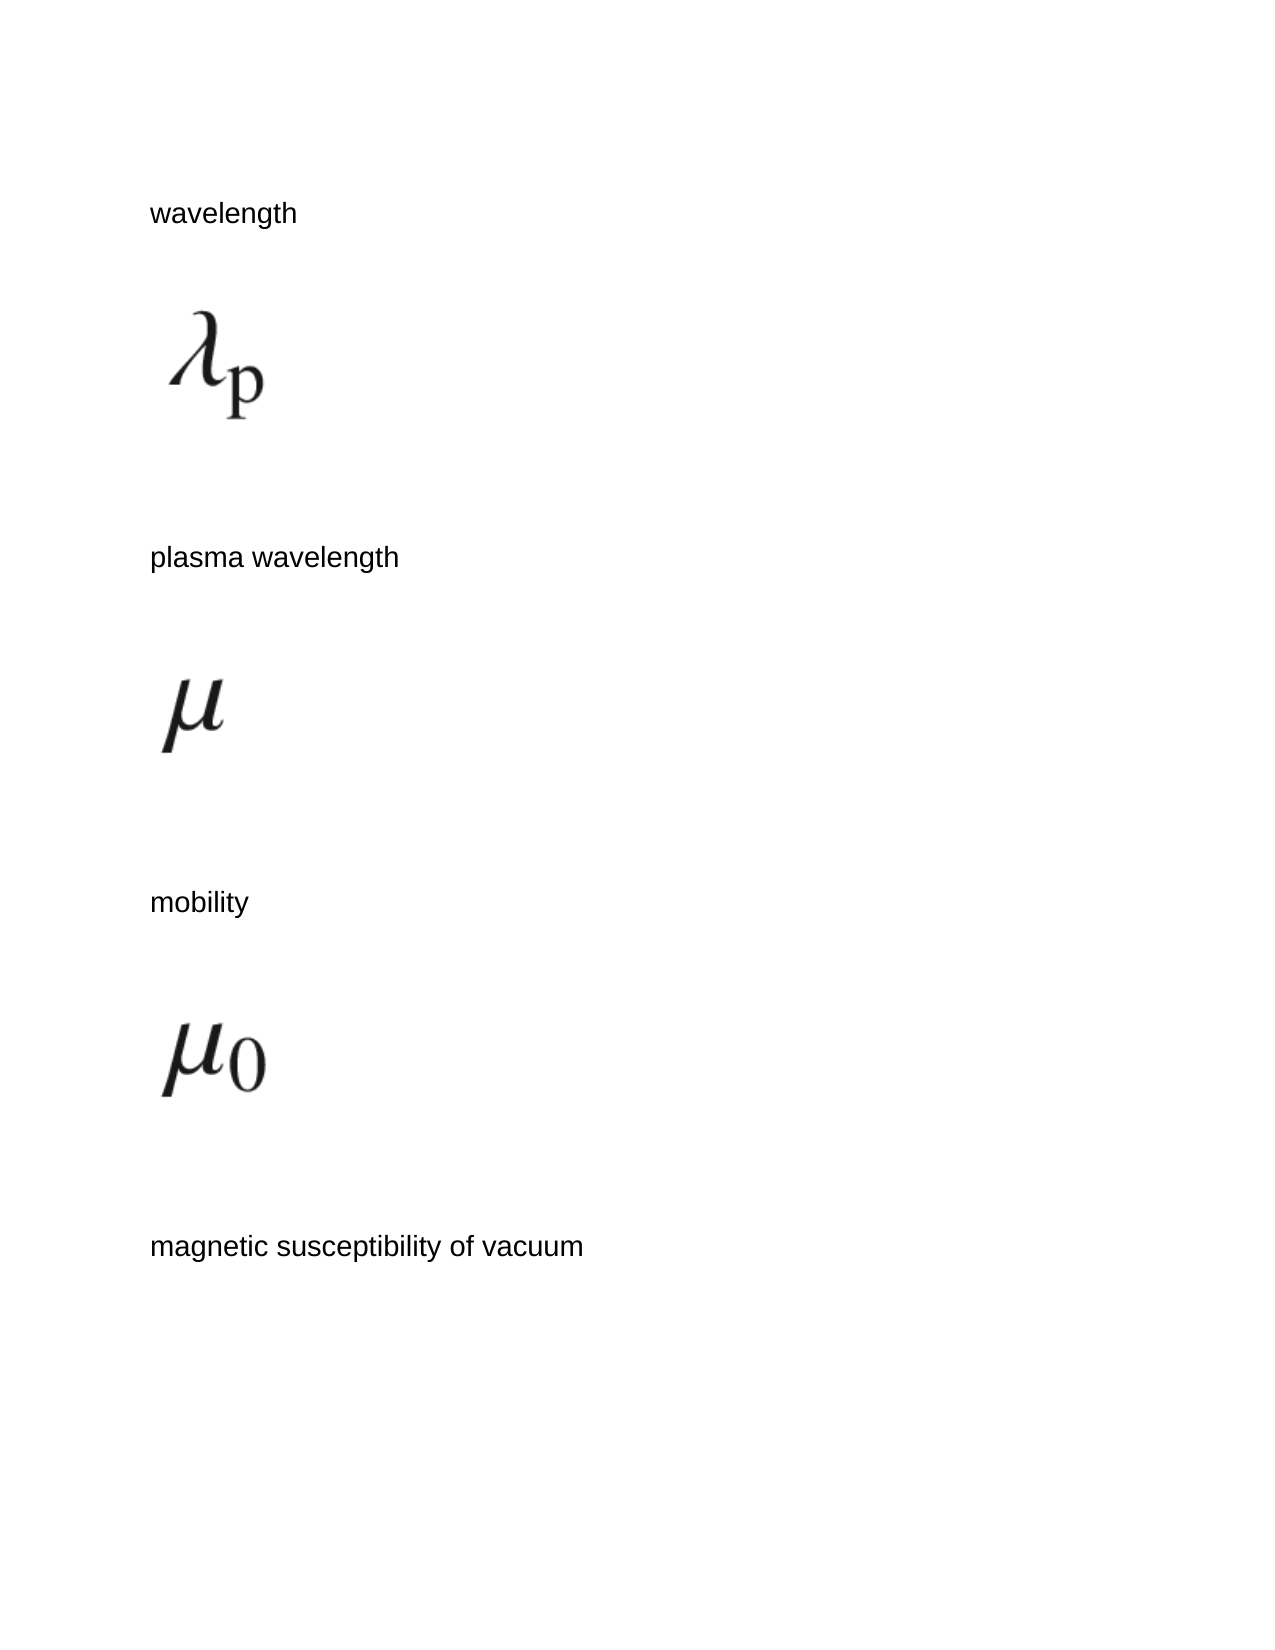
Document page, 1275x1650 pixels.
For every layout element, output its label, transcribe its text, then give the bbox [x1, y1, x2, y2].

picture [150, 976, 277, 1171]
text mobility [150, 885, 1125, 918]
picture [150, 632, 235, 827]
picture [150, 288, 277, 482]
text plasma wavelength [150, 540, 1125, 574]
text wavelength [150, 196, 1125, 229]
text magnetic susceptibility of vacuum [150, 1229, 1125, 1263]
